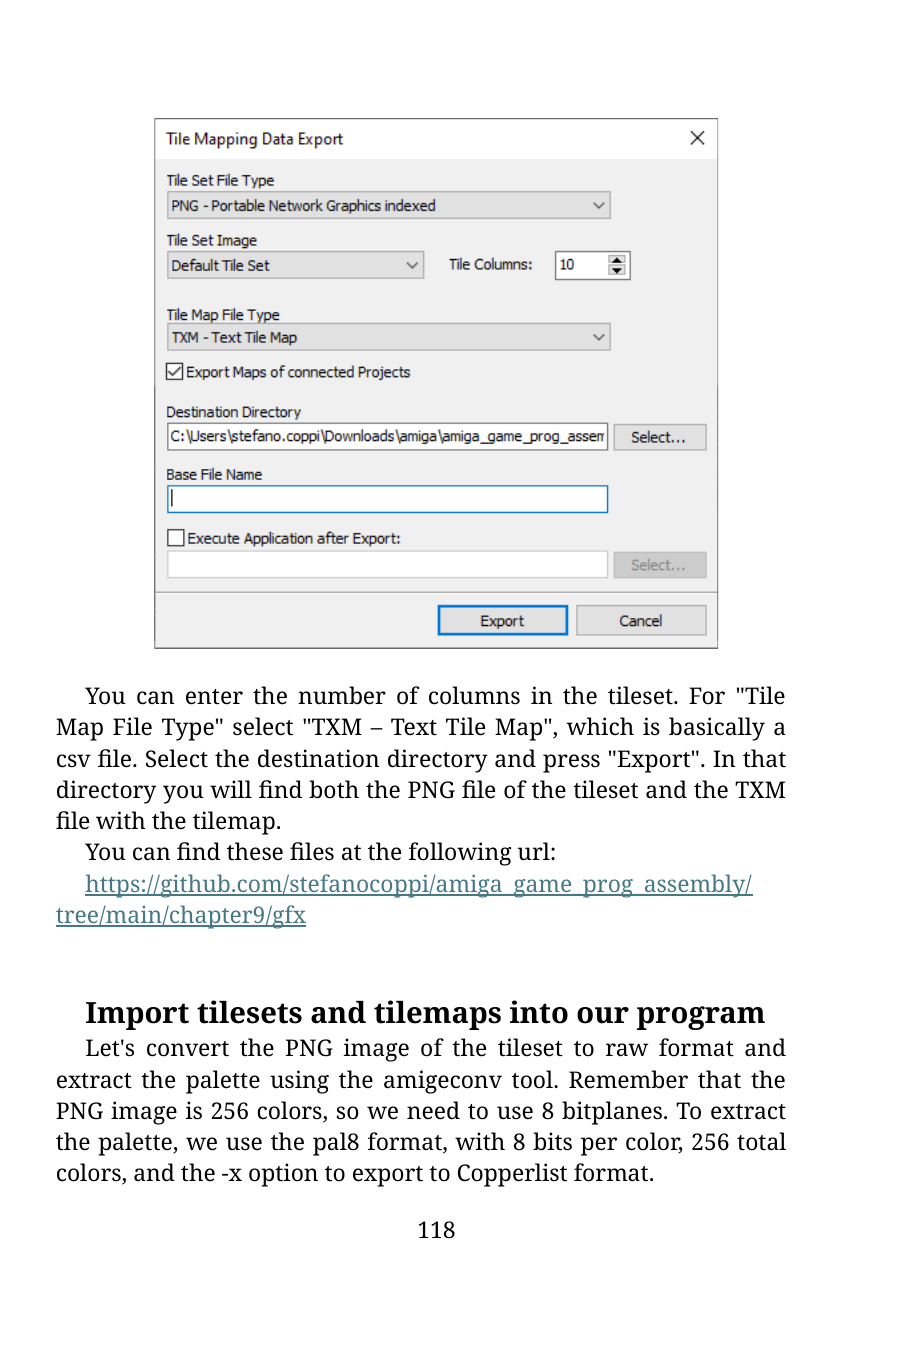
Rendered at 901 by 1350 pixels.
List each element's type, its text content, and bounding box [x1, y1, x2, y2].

text Let's convert the PNG image of the tileset to raw format and extract the palette using the amigeconv tool. Remember that the PNG image is 256 colors, so we need to use 8 bitplanes. To extract the palette, we use the pal8 format, with 8 bits per color, 256 total colors, and the -x option to export to Copperlist format. [56, 1032, 787, 1188]
text You can find these files at the following url: [56, 836, 787, 868]
picture [154, 118, 719, 649]
subtitle Import tilesets and tilemaps into our program [56, 993, 787, 1032]
text https://github.com/stefanocoppi/amiga_game_prog_assembly/tree/main/chapter9/gfx [56, 868, 787, 930]
text You can enter the number of columns in the tileset. For "Tile Map File Type" select "TXM – Text Tile Map", which is basically a csv file. Select the destination directory and press "Export". In that directory you will find both the PNG file of the tileset and the TXM file with the tilemap. [56, 680, 787, 836]
